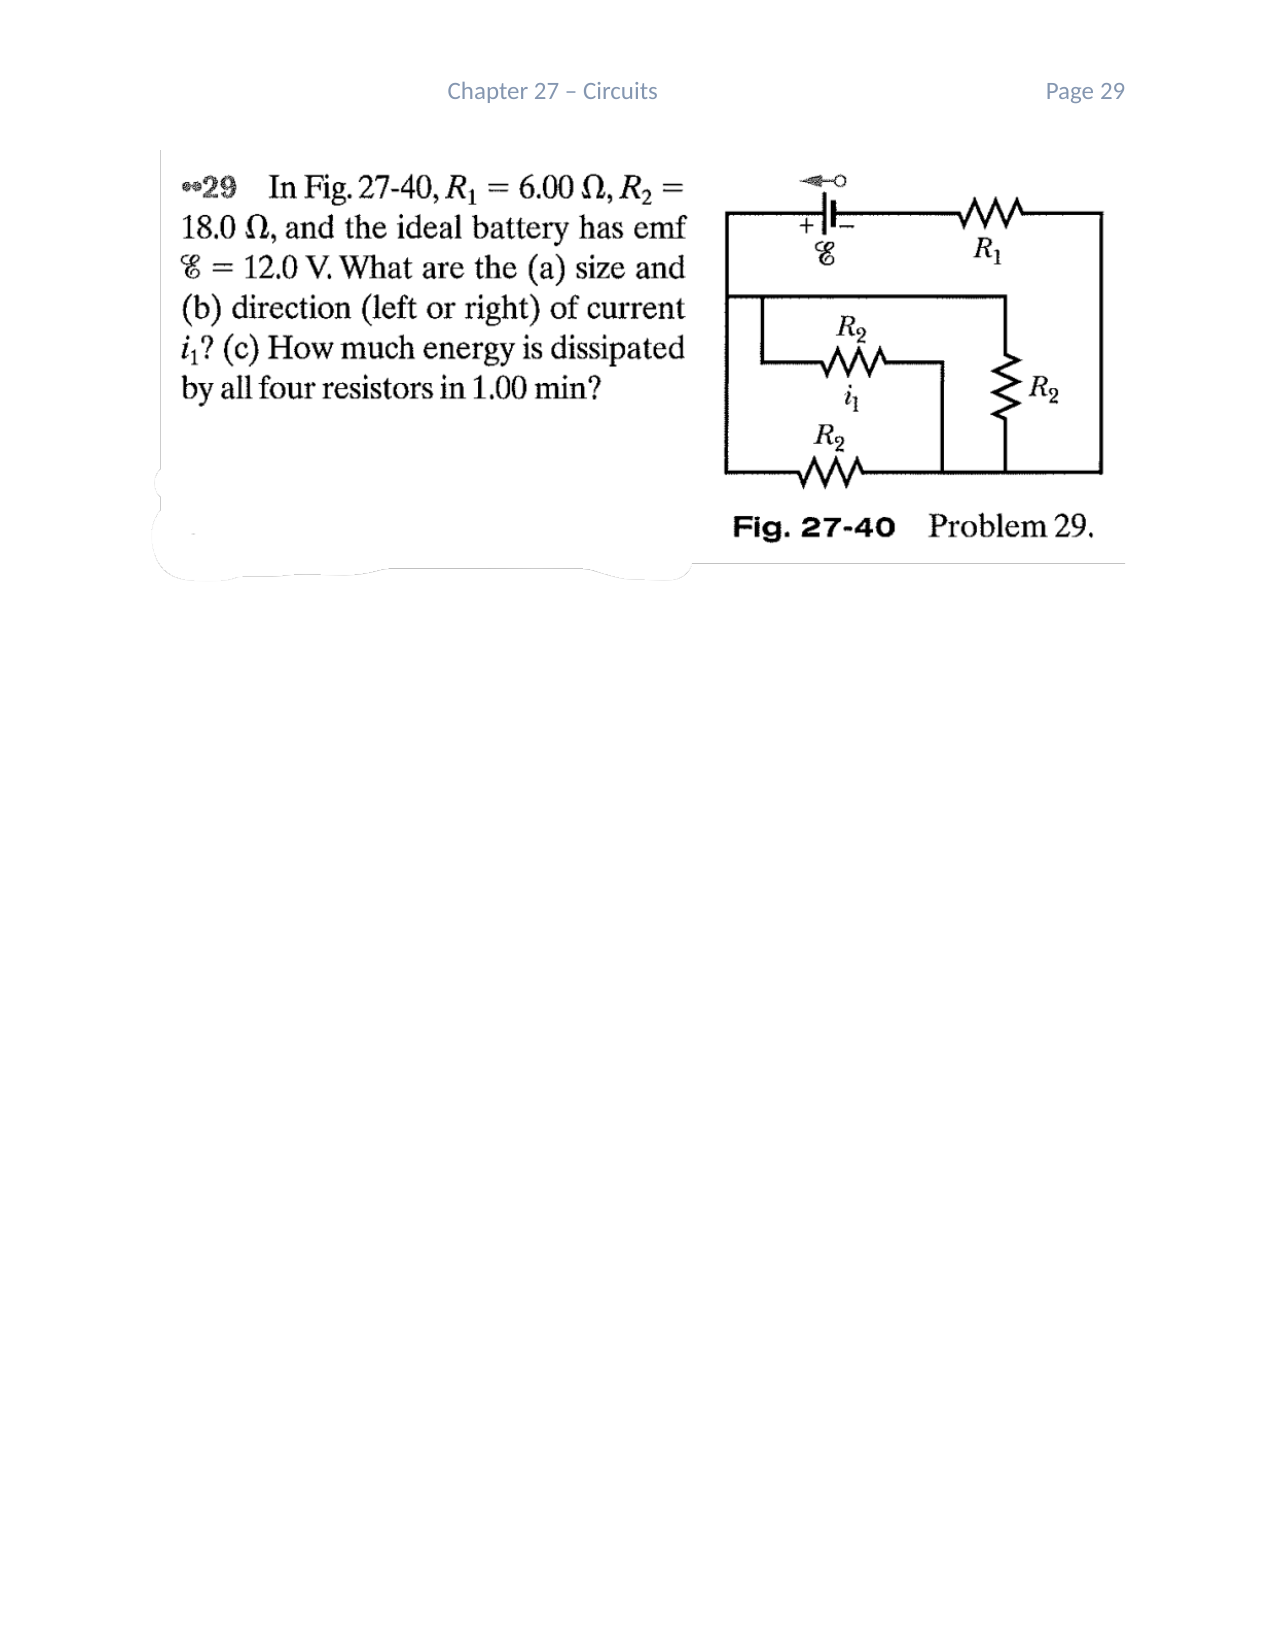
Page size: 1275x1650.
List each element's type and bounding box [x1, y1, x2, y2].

picture [150, 150, 1125, 583]
